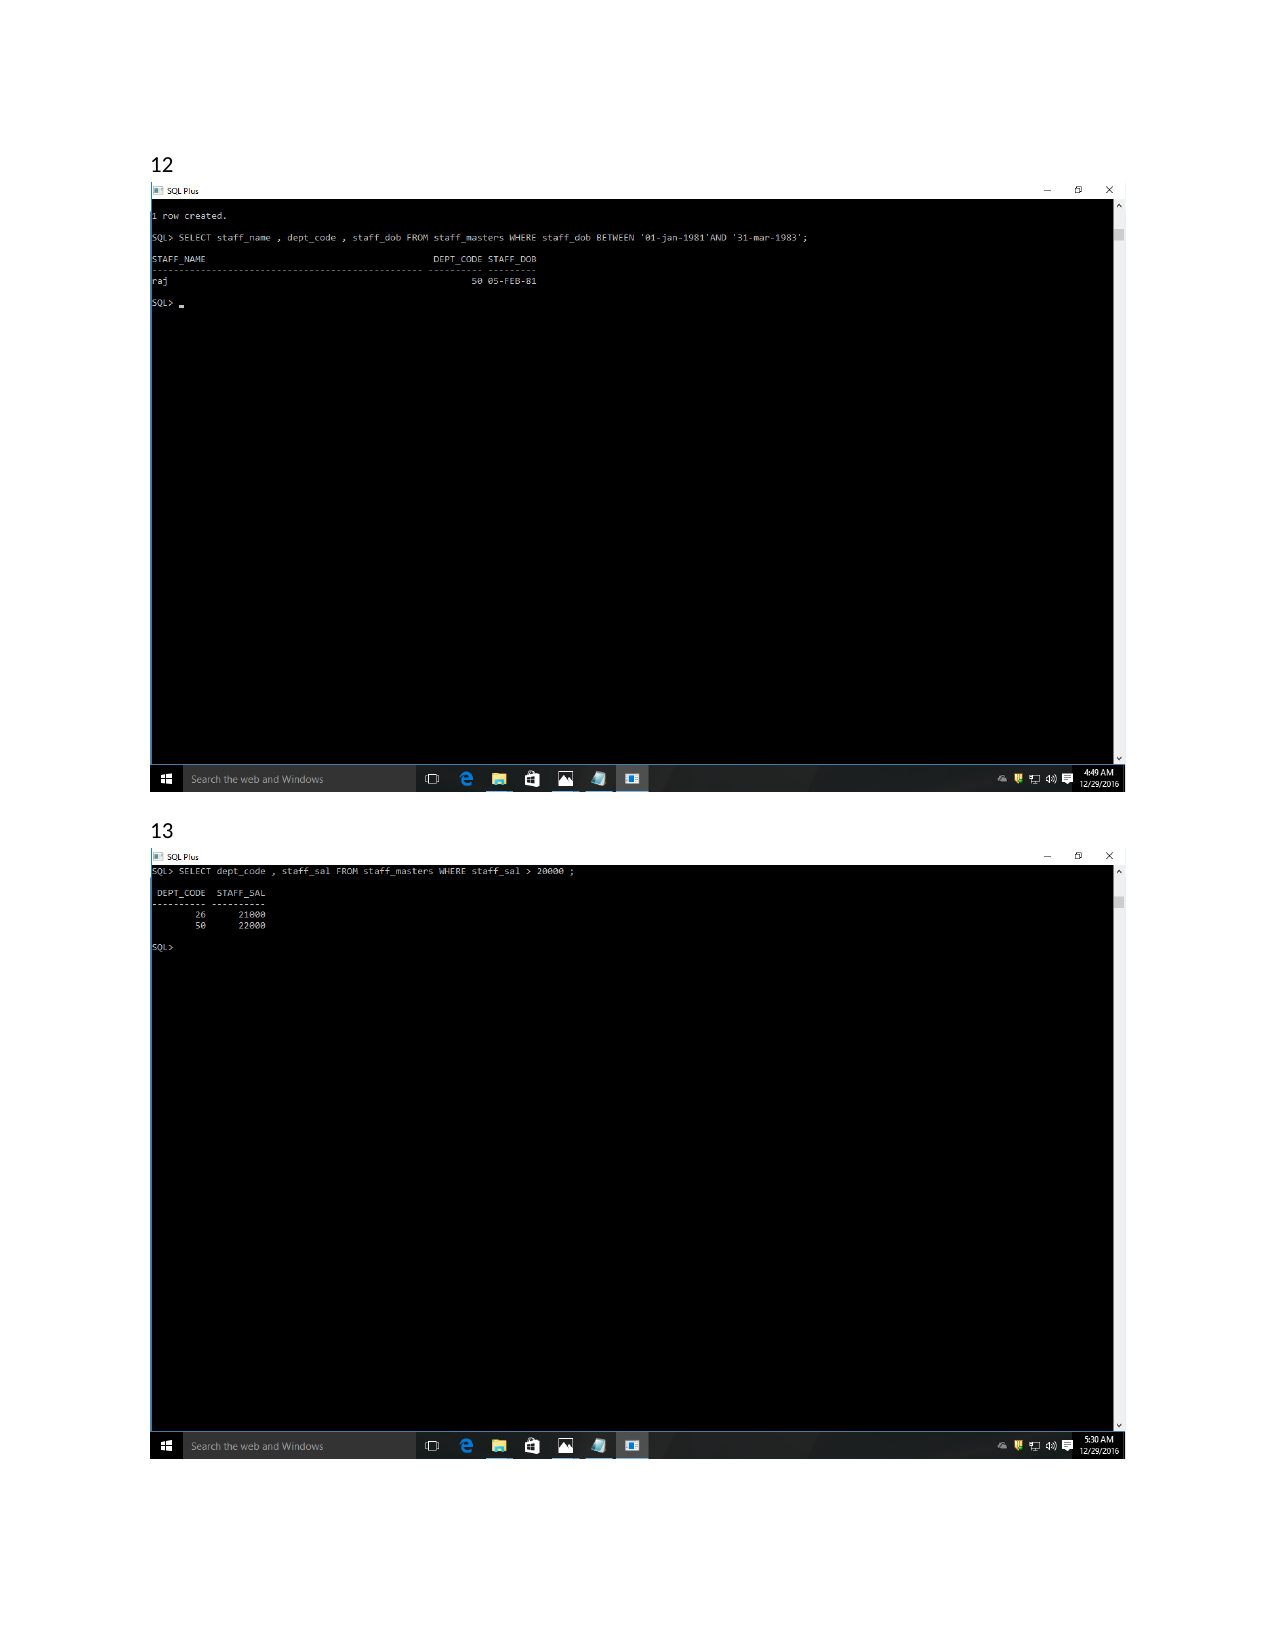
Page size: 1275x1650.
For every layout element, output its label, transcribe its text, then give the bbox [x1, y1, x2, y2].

text 13 [150, 817, 1125, 848]
picture [150, 848, 1125, 1459]
picture [150, 182, 1125, 792]
text 12 [150, 150, 1125, 182]
